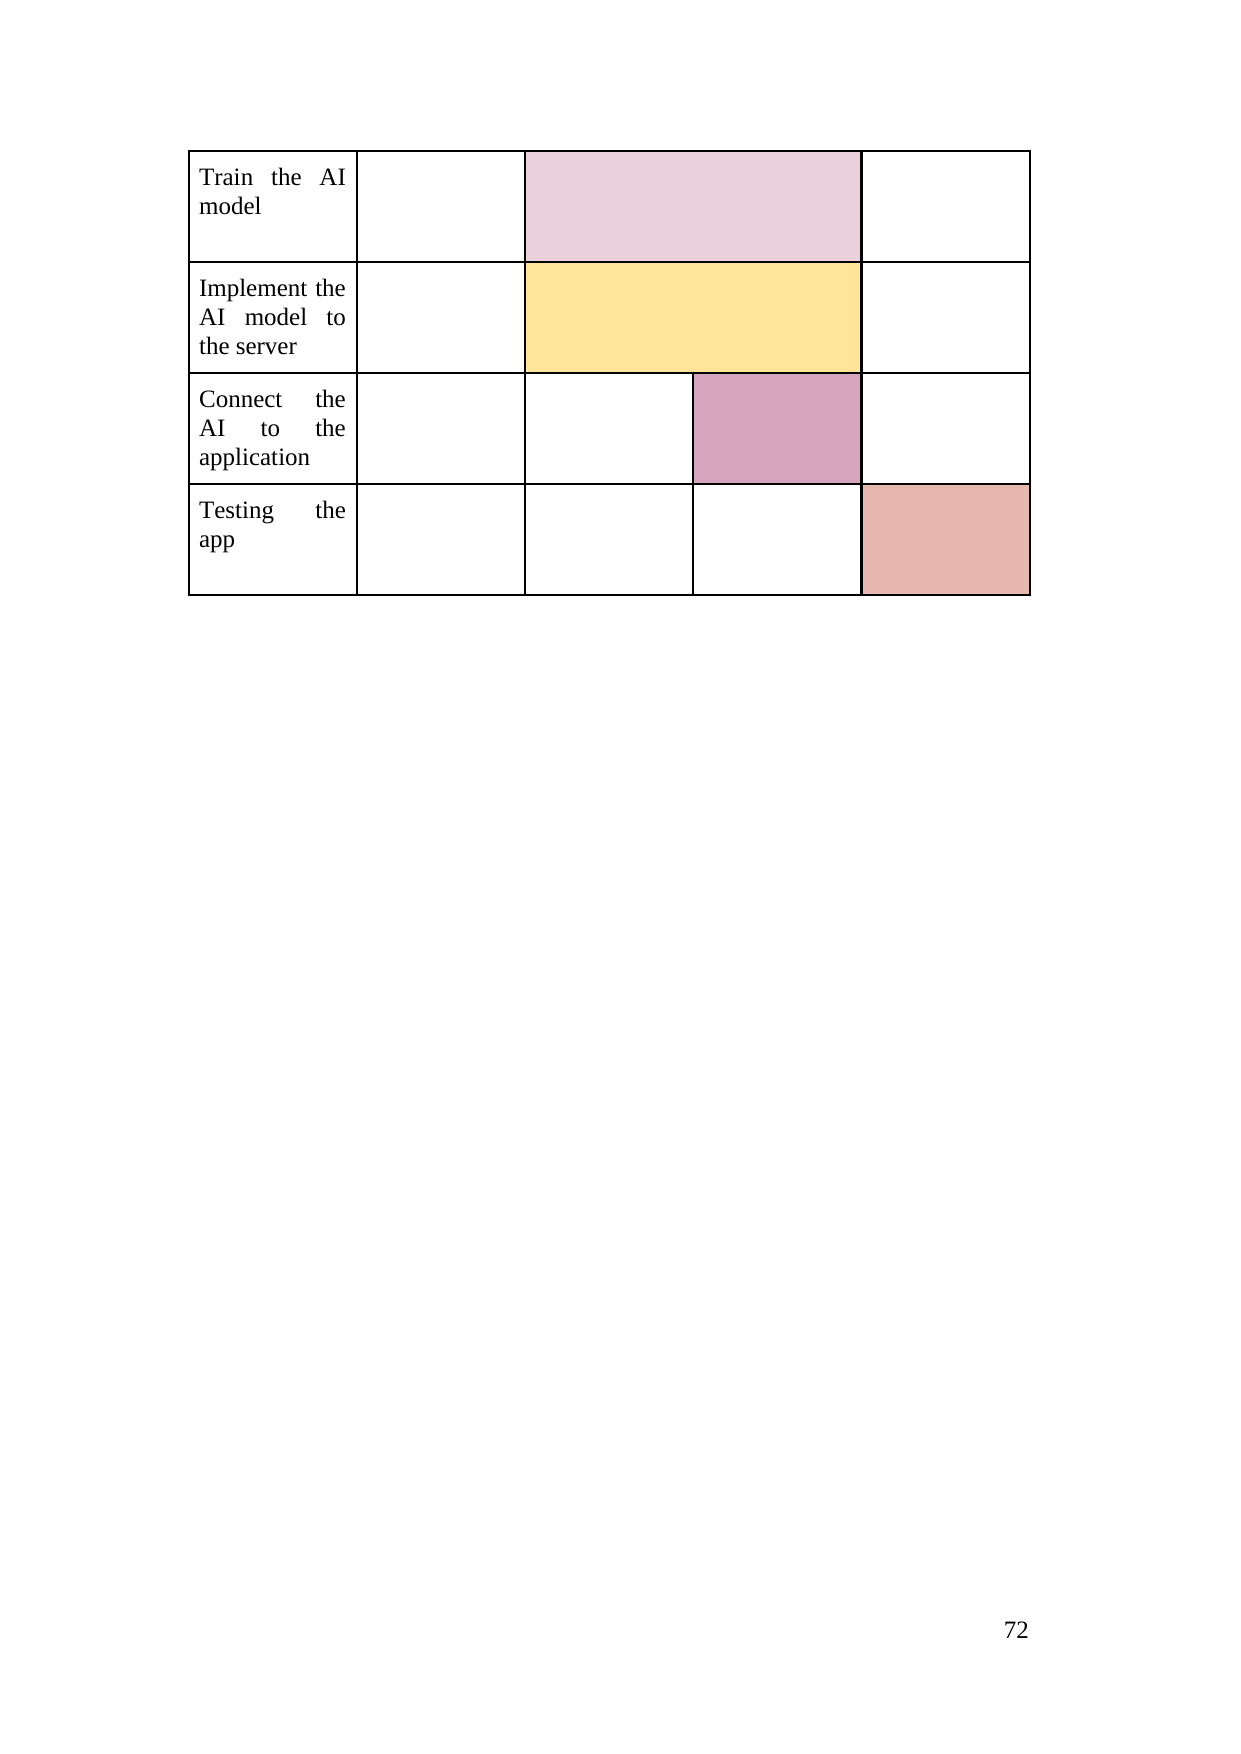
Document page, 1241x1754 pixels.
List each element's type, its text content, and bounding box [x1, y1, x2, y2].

table_cell [358, 263, 524, 372]
table_cell [863, 485, 1029, 594]
table_cell [526, 152, 860, 261]
table_cell [526, 485, 692, 594]
table_cell [863, 263, 1029, 372]
table_cell [358, 485, 524, 594]
table_cell [358, 374, 524, 483]
table_cell [526, 374, 692, 483]
table_cell [694, 374, 860, 483]
table_cell Implement the AI model to the server [190, 263, 356, 372]
table_cell [694, 485, 860, 594]
table_cell [863, 374, 1029, 483]
table_cell Train the AI model [190, 152, 356, 261]
table_cell Testing the app [190, 485, 356, 594]
table_cell [526, 263, 860, 372]
table_cell [358, 152, 524, 261]
table_cell [863, 152, 1029, 261]
table_cell Connect the AI to the application [190, 374, 356, 483]
